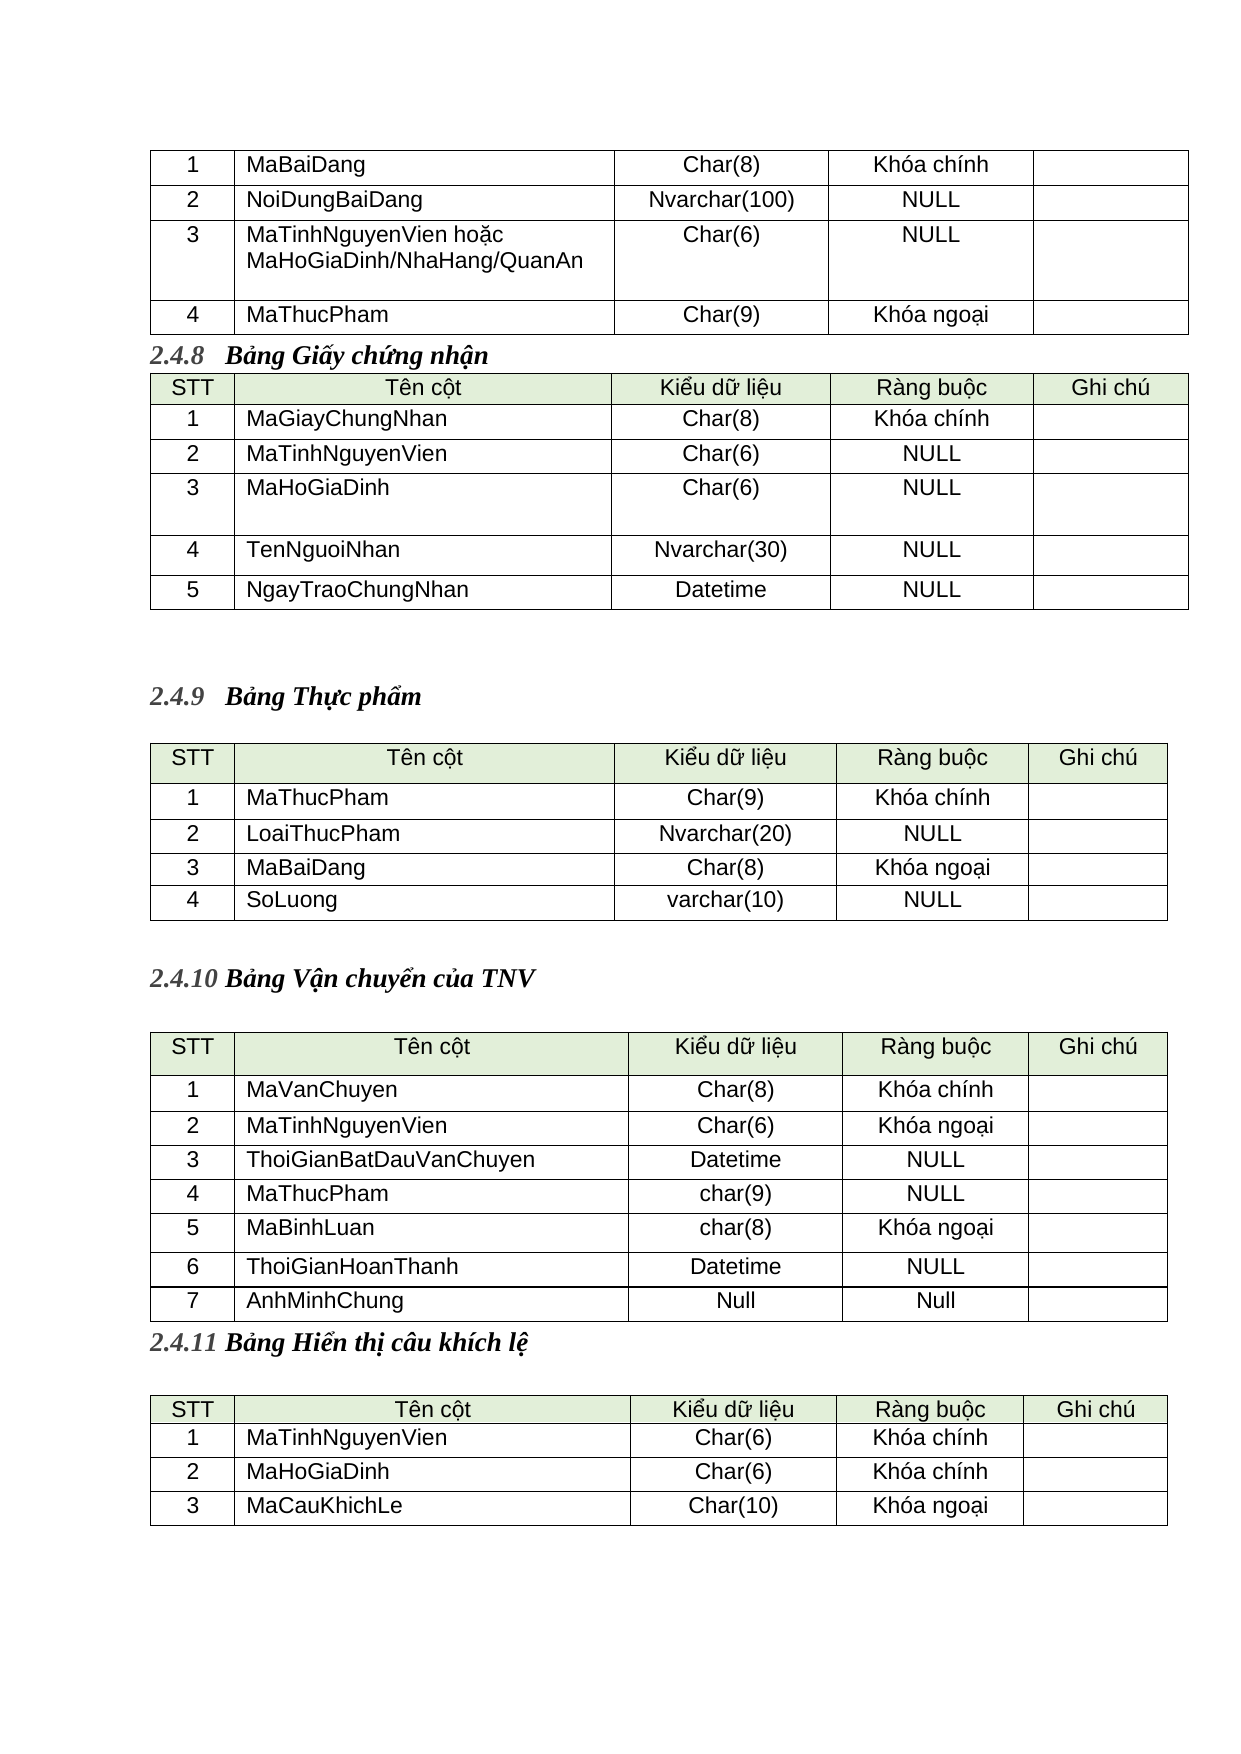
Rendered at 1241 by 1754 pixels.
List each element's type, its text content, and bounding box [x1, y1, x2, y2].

table_cell 1 [151, 405, 234, 439]
table_cell Char(9) [615, 301, 828, 334]
table_cell [1029, 1288, 1167, 1321]
table_cell NgayTraoChungNhan [235, 576, 611, 609]
table_header Kiểu dữ liệu [629, 1033, 842, 1075]
table_cell Khóa ngoại [829, 301, 1033, 334]
table_cell Char(6) [631, 1458, 836, 1491]
table_header STT [151, 744, 234, 783]
table_cell 4 [151, 1180, 234, 1213]
table_cell Khóa ngoại [843, 1112, 1028, 1145]
table_cell 2 [151, 1458, 234, 1491]
table_cell [1034, 474, 1188, 535]
table_cell [1029, 854, 1167, 885]
table_cell 1 [151, 1076, 234, 1111]
table_cell [1029, 1112, 1167, 1145]
table_cell Null [629, 1288, 842, 1321]
table_cell [1034, 405, 1188, 439]
table_cell 1 [151, 151, 234, 185]
table_cell 2 [151, 820, 234, 853]
table_header Tên cột [235, 1033, 628, 1075]
table_cell 1 [151, 784, 234, 819]
table_cell Char(8) [615, 854, 836, 885]
table_header Ràng buộc [843, 1033, 1028, 1075]
table_cell Char(10) [631, 1492, 836, 1525]
table_cell NULL [843, 1180, 1028, 1213]
table_cell Khóa ngoại [843, 1214, 1028, 1252]
table_cell 3 [151, 221, 234, 299]
table_cell 2 [151, 1112, 234, 1145]
table_cell 3 [151, 1146, 234, 1179]
table_header STT [151, 1033, 234, 1075]
table_cell Null [843, 1288, 1028, 1321]
table_header STT [151, 1396, 234, 1422]
table_cell Khóa chính [829, 151, 1033, 185]
table_cell [1029, 1076, 1167, 1111]
table_cell [1029, 1180, 1167, 1213]
table_cell 3 [151, 474, 234, 535]
table_cell [1029, 784, 1167, 819]
table_cell Char(8) [615, 151, 828, 185]
table_cell MaTinhNguyenVien [235, 1424, 630, 1457]
table_header Tên cột [235, 374, 611, 404]
table_cell NULL [831, 474, 1033, 535]
table_cell NULL [843, 1146, 1028, 1179]
table_cell [1029, 1146, 1167, 1179]
table_cell MaCauKhichLe [235, 1492, 630, 1525]
table_cell MaThucPham [235, 301, 614, 334]
table_cell AnhMinhChung [235, 1288, 628, 1321]
table_cell Khóa chính [837, 1458, 1023, 1491]
table_cell [1029, 820, 1167, 853]
table_cell NULL [837, 886, 1028, 919]
table_header Ghi chú [1024, 1396, 1167, 1422]
table_cell Khóa chính [843, 1076, 1028, 1111]
table_cell 1 [151, 1424, 234, 1457]
table_cell 4 [151, 301, 234, 334]
table_cell [1024, 1492, 1167, 1525]
subtitle Bảng Thực phẩm [150, 680, 1090, 712]
table_header Ghi chú [1034, 374, 1188, 404]
table_cell Char(8) [629, 1076, 842, 1111]
table_cell 5 [151, 576, 234, 609]
subtitle Bảng Vận chuyển của TNV [150, 962, 1090, 993]
table_cell [1029, 886, 1167, 919]
table_cell MaHoGiaDinh [235, 1458, 630, 1491]
table_header Kiểu dữ liệu [631, 1396, 836, 1422]
table_cell MaTinhNguyenVien [235, 440, 611, 473]
table_header Ràng buộc [831, 374, 1033, 404]
table_cell Nvarchar(30) [612, 536, 830, 574]
table_cell 4 [151, 886, 234, 919]
table_cell [1034, 186, 1188, 219]
table_cell [1034, 440, 1188, 473]
table_cell 4 [151, 536, 234, 574]
table_cell Char(6) [612, 474, 830, 535]
table_cell MaTinhNguyenVien [235, 1112, 628, 1145]
table_cell MaBaiDang [235, 151, 614, 185]
table_cell MaVanChuyen [235, 1076, 628, 1111]
table_cell Khóa ngoại [837, 854, 1028, 885]
table_header Ghi chú [1029, 744, 1167, 783]
table_cell 2 [151, 440, 234, 473]
table_cell MaBinhLuan [235, 1214, 628, 1252]
table_cell Char(6) [615, 221, 828, 299]
table_cell NULL [831, 440, 1033, 473]
table_cell char(9) [629, 1180, 842, 1213]
table_cell [1034, 221, 1188, 299]
table_cell Nvarchar(100) [615, 186, 828, 219]
table_cell ThoiGianHoanThanh [235, 1253, 628, 1286]
table_cell Char(9) [615, 784, 836, 819]
subtitle Bảng Giấy chứng nhận [150, 339, 1090, 370]
table_cell NULL [831, 576, 1033, 609]
table_cell NULL [837, 820, 1028, 853]
table_cell MaBaiDang [235, 854, 614, 885]
table_cell Khóa chính [837, 784, 1028, 819]
table_header Ràng buộc [837, 1396, 1023, 1422]
table_cell Datetime [612, 576, 830, 609]
table_header STT [151, 374, 234, 404]
table_cell [1034, 301, 1188, 334]
table_cell 3 [151, 1492, 234, 1525]
table_cell TenNguoiNhan [235, 536, 611, 574]
table_header Tên cột [235, 1396, 630, 1422]
table_cell ThoiGianBatDauVanChuyen [235, 1146, 628, 1179]
table_cell [1034, 151, 1188, 185]
table_cell NULL [829, 221, 1033, 299]
subtitle Bảng Hiển thị câu khích lệ [150, 1326, 1090, 1357]
table_cell varchar(10) [615, 886, 836, 919]
table_header Tên cột [235, 744, 614, 783]
table_cell MaGiayChungNhan [235, 405, 611, 439]
table_cell Datetime [629, 1253, 842, 1286]
table_cell Nvarchar(20) [615, 820, 836, 853]
table_cell Char(6) [631, 1424, 836, 1457]
table_cell 2 [151, 186, 234, 219]
table_header Kiểu dữ liệu [612, 374, 830, 404]
table_cell [1024, 1458, 1167, 1491]
table_cell [1029, 1214, 1167, 1252]
table_cell char(8) [629, 1214, 842, 1252]
table_cell Khóa chính [837, 1424, 1023, 1457]
table_cell [1024, 1424, 1167, 1457]
table_cell 5 [151, 1214, 234, 1252]
table_cell NULL [829, 186, 1033, 219]
table_header Ràng buộc [837, 744, 1028, 783]
table_header Ghi chú [1029, 1033, 1167, 1075]
table_cell Datetime [629, 1146, 842, 1179]
table_header Kiểu dữ liệu [615, 744, 836, 783]
table_cell NULL [831, 536, 1033, 574]
table_cell SoLuong [235, 886, 614, 919]
table_cell 6 [151, 1253, 234, 1286]
table_cell LoaiThucPham [235, 820, 614, 853]
table_cell [1034, 576, 1188, 609]
table_cell MaHoGiaDinh [235, 474, 611, 535]
table_cell Char(6) [629, 1112, 842, 1145]
table_cell MaTinhNguyenVien hoặc MaHoGiaDinh/NhaHang/QuanAn [235, 221, 614, 299]
table_cell NoiDungBaiDang [235, 186, 614, 219]
table_cell Char(8) [612, 405, 830, 439]
table_cell NULL [843, 1253, 1028, 1286]
table_cell 3 [151, 854, 234, 885]
table_cell [1034, 536, 1188, 574]
table_cell [1029, 1253, 1167, 1286]
table_cell Char(6) [612, 440, 830, 473]
table_cell Khóa ngoại [837, 1492, 1023, 1525]
table_cell 7 [151, 1288, 234, 1321]
table_cell MaThucPham [235, 784, 614, 819]
table_cell Khóa chính [831, 405, 1033, 439]
table_cell MaThucPham [235, 1180, 628, 1213]
